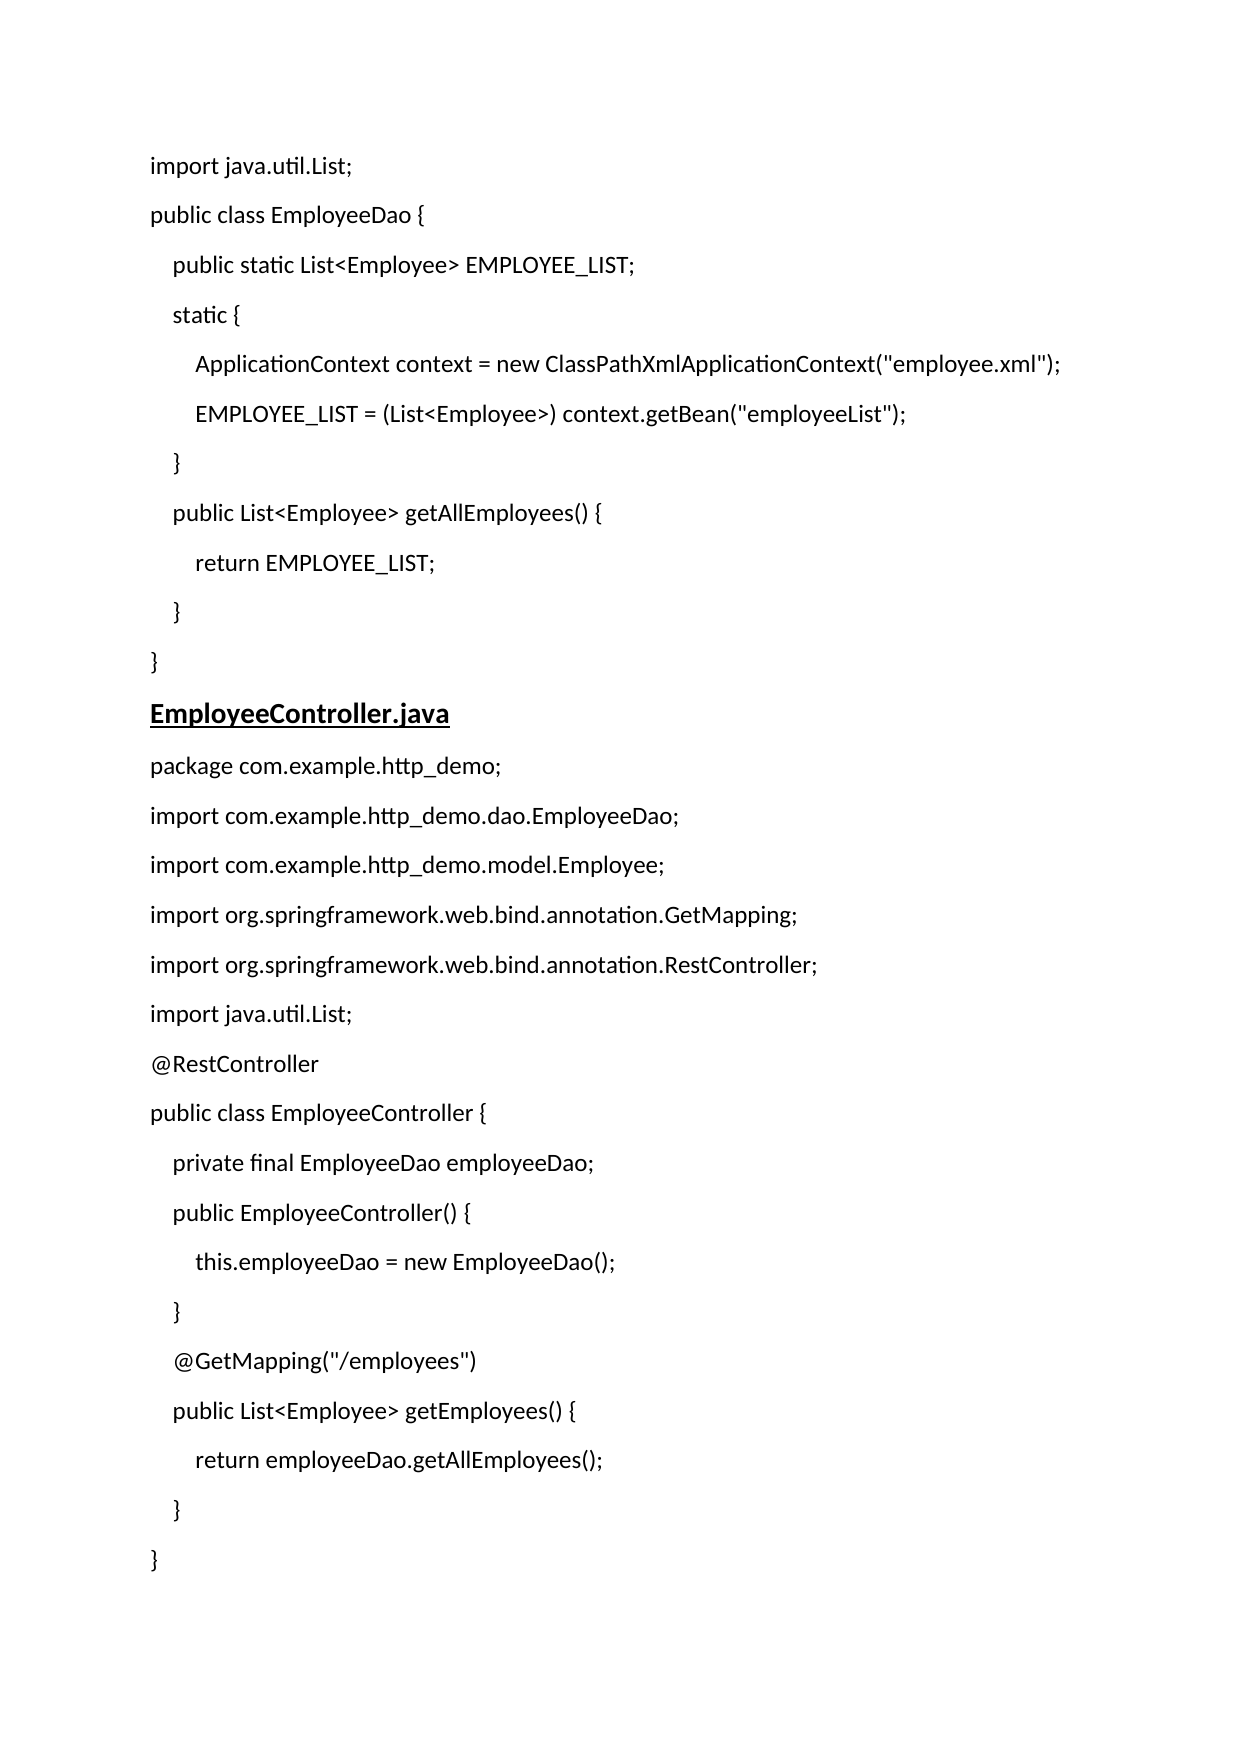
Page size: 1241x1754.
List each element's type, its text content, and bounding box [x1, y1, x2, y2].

text @GetMapping("/employees") [150, 1346, 1090, 1376]
text import java.util.List; [150, 998, 1090, 1029]
text } [150, 1494, 1090, 1525]
text } [150, 1544, 1090, 1574]
text public List<Employee> getAllEmployees() { [150, 497, 1090, 528]
text public class EmployeeController { [150, 1098, 1090, 1128]
text this.employeeDao = new EmployeeDao(); [150, 1246, 1090, 1277]
text package com.example.http_demo; [150, 751, 1090, 781]
text public class EmployeeDao { [150, 199, 1090, 230]
text import com.example.http_demo.dao.EmployeeDao; [150, 800, 1090, 831]
text } [150, 447, 1090, 478]
text public static List<Employee> EMPLOYEE_LIST; [150, 249, 1090, 280]
text import org.springframework.web.bind.annotation.RestController; [150, 949, 1090, 979]
text static { [150, 299, 1090, 329]
text } [150, 596, 1090, 627]
text EmployeeController.java [150, 695, 1090, 731]
text import java.util.List; [150, 150, 1090, 181]
text @RestController [150, 1048, 1090, 1078]
text return employeeDao.getAllEmployees(); [150, 1445, 1090, 1475]
text private final EmployeeDao employeeDao; [150, 1147, 1090, 1178]
text EMPLOYEE_LIST = (List<Employee>) context.getBean("employeeList"); [150, 398, 1090, 428]
text import com.example.http_demo.model.Employee; [150, 850, 1090, 880]
text import org.springframework.web.bind.annotation.GetMapping; [150, 899, 1090, 930]
text ApplicationContext context = new ClassPathXmlApplicationContext("employee.xml"); [150, 348, 1090, 379]
text } [150, 646, 1090, 676]
text public EmployeeController() { [150, 1197, 1090, 1227]
text } [150, 1296, 1090, 1326]
text public List<Employee> getEmployees() { [150, 1395, 1090, 1426]
text return EMPLOYEE_LIST; [150, 547, 1090, 577]
